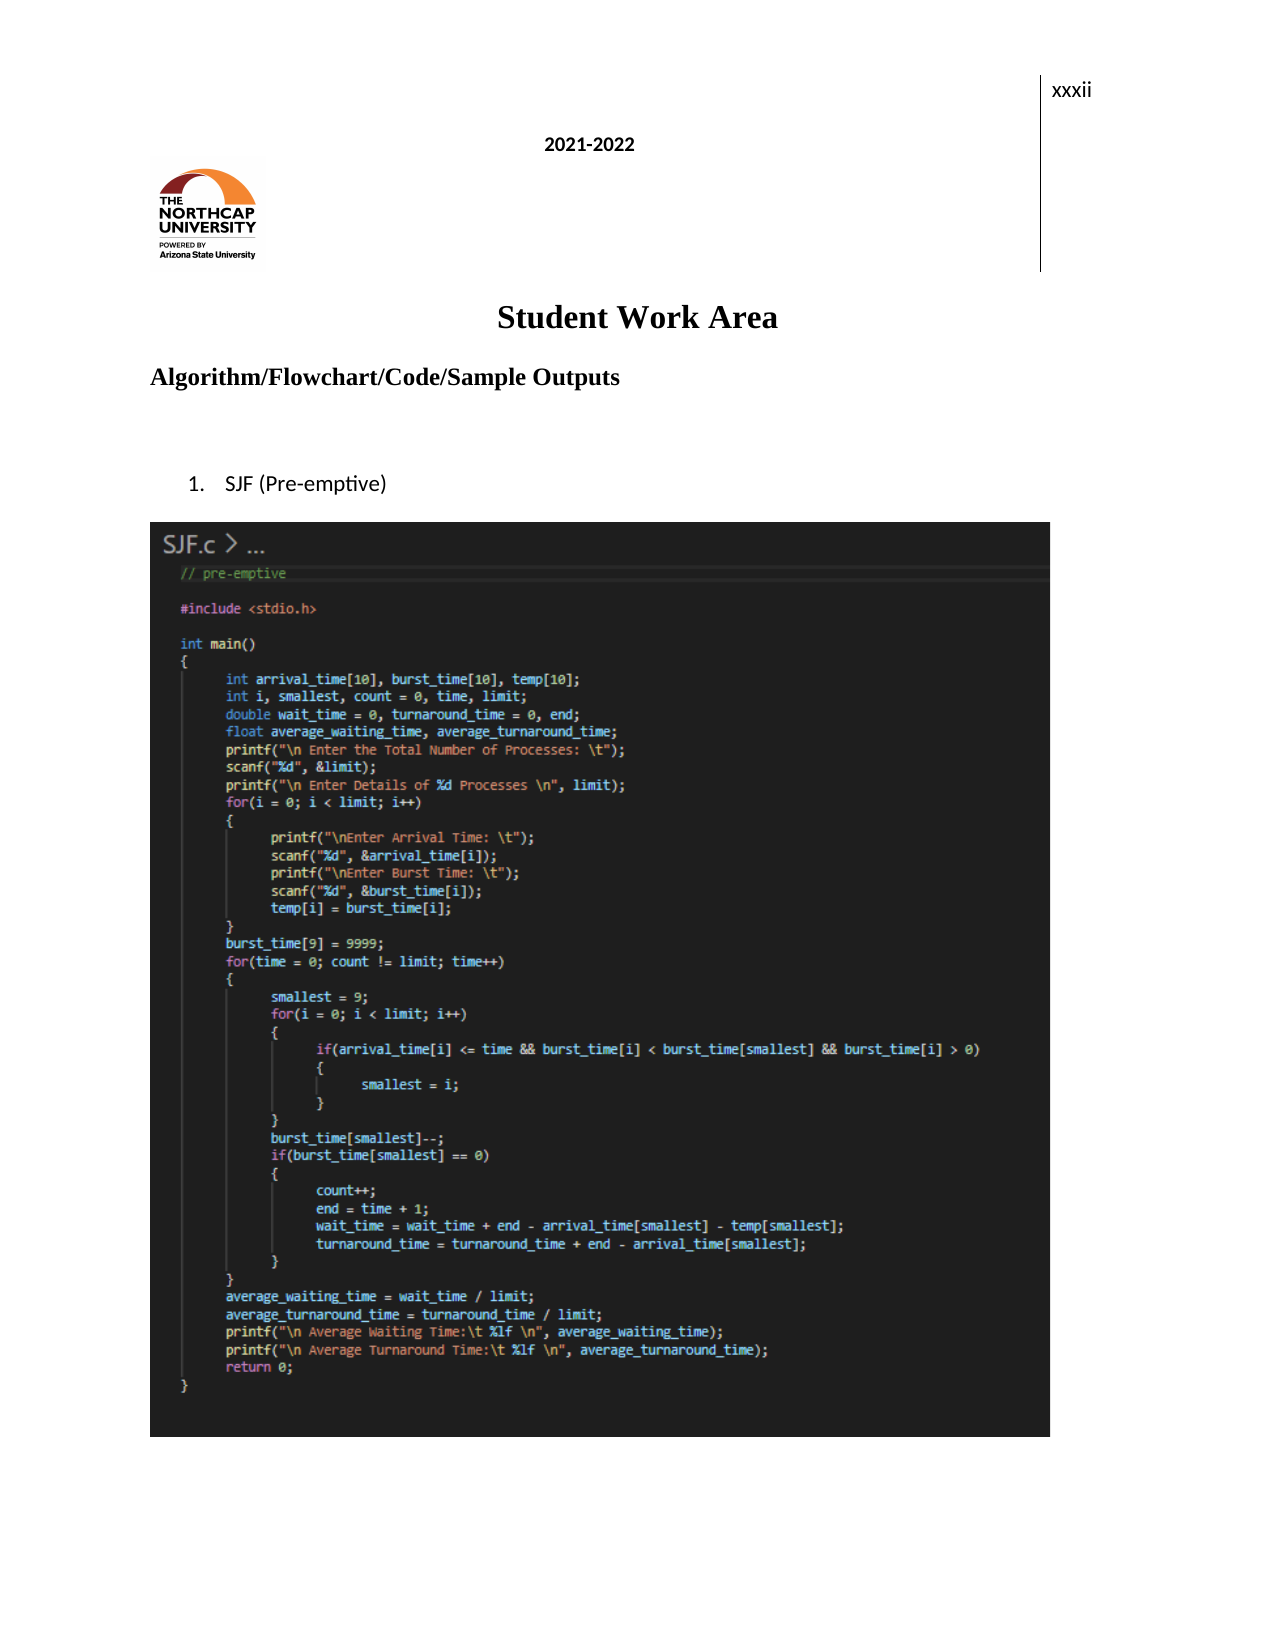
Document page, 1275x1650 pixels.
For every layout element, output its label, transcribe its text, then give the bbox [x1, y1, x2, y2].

text Algorithm/Flowchart/Code/Sample Outputs [150, 362, 1125, 391]
text Student Work Area [150, 297, 1125, 336]
picture [150, 522, 1050, 1437]
list SJF (Pre-emptive) [187, 469, 1125, 497]
picture [150, 156, 266, 272]
